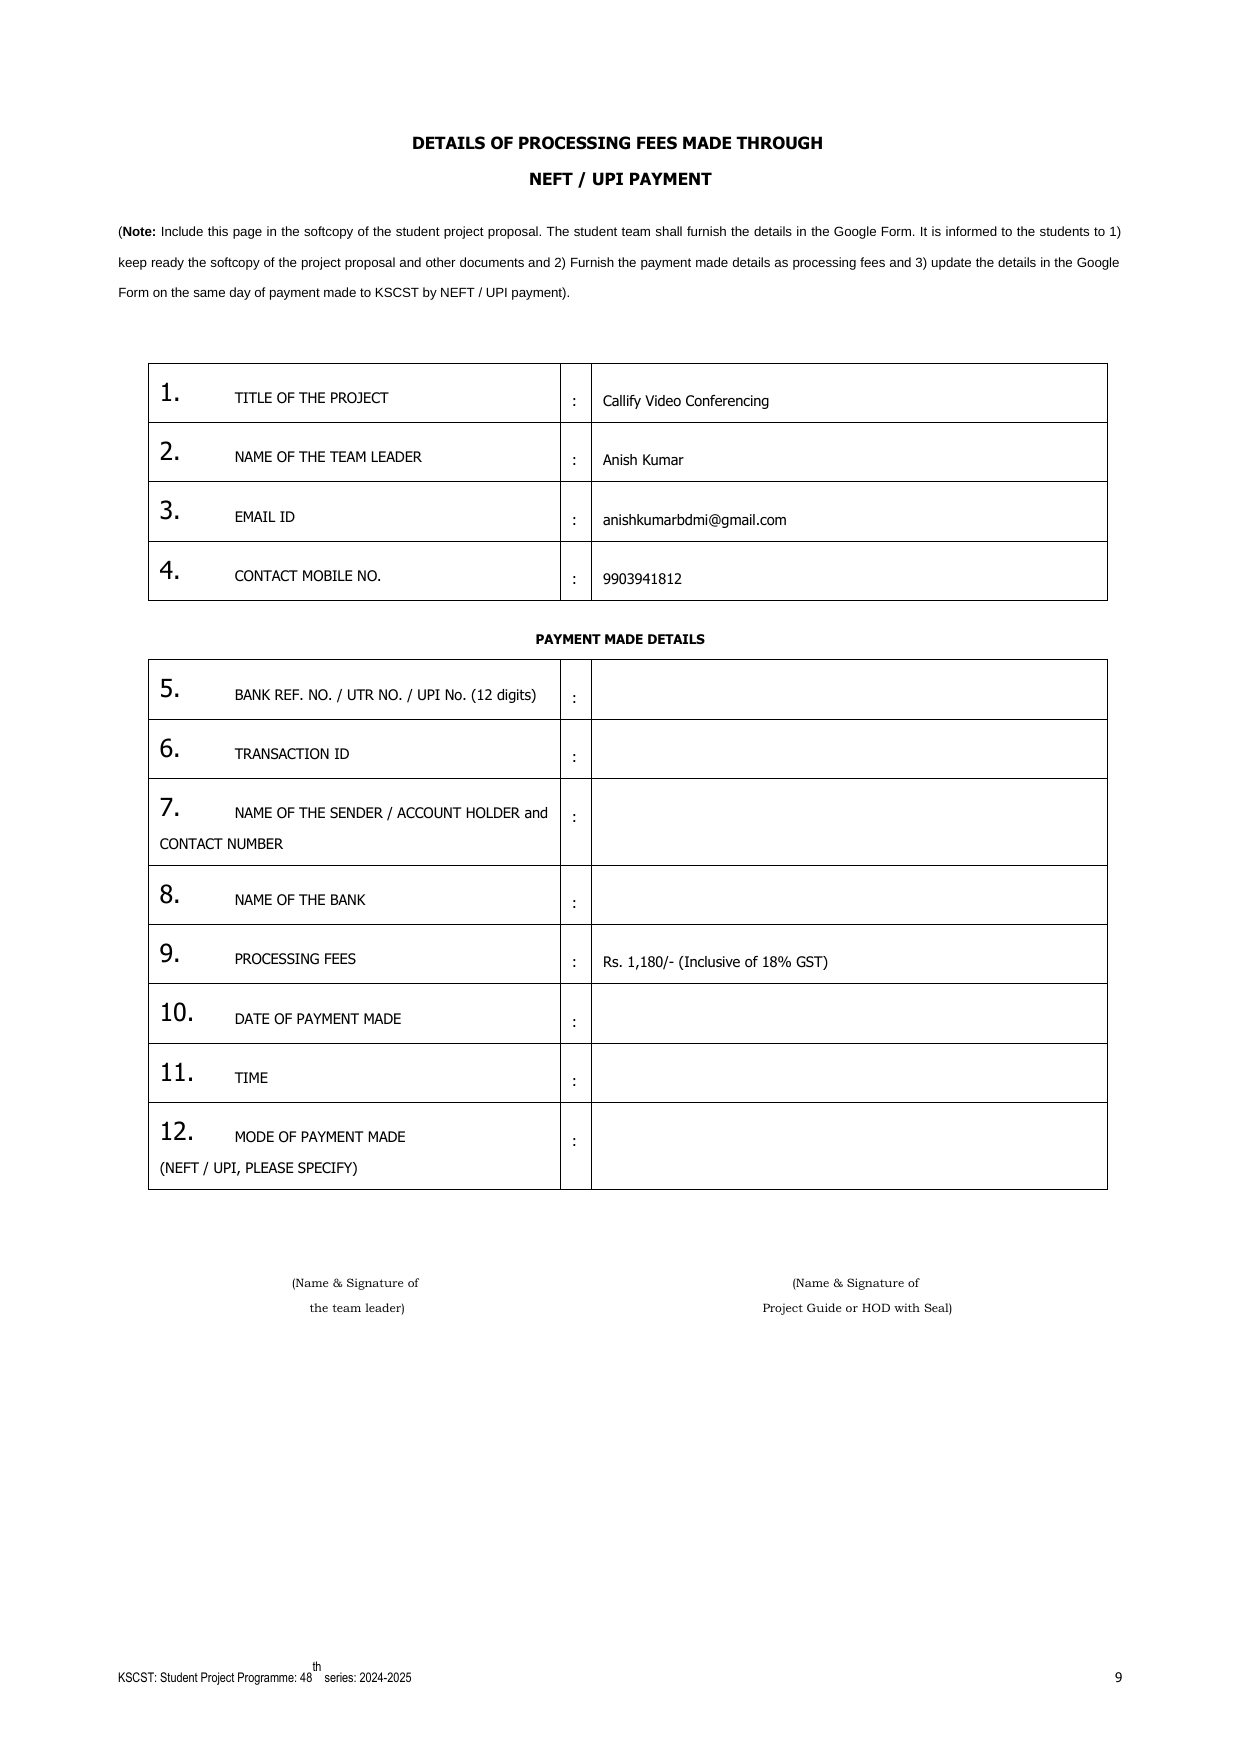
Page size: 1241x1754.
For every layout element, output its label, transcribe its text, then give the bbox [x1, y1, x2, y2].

table_cell : [561, 866, 591, 924]
table_header TITLE OF THE PROJECT [149, 364, 560, 422]
table_header : [561, 660, 591, 719]
text DETAILS OF PROCESSING FEES MADE THROUGH NEFT / UPI PAYMENT [118, 118, 1122, 188]
text PAYMENT MADE DETAILS [118, 613, 1122, 647]
table_cell DATE OF PAYMENT MADE [149, 984, 560, 1043]
table_cell : [561, 925, 591, 983]
table_cell [592, 866, 1107, 924]
table_cell Rs. 1,180/- (Inclusive of 18% GST) [592, 925, 1107, 983]
table_cell [592, 984, 1107, 1043]
table_cell anishkumarbdmi@gmail.com [592, 482, 1107, 541]
table_cell TIME [149, 1044, 560, 1102]
table_header (Name & Signature of Project Guide or HOD with Seal) [607, 1216, 1107, 1327]
table_cell EMAIL ID [149, 482, 560, 541]
table_header (Name & Signature of the team leader) [107, 1216, 607, 1327]
text (Note: Include this page in the softcopy of the student project proposal. The student team shall furnish the details in the Google Form. It is informed to the students to 1) keep ready the softcopy of the project proposal and other documents and 2) Furnish the payment made details as processing fees and 3) update the details in the Google Form on the same day of payment made to KSCST by NEFT / UPI payment). [118, 213, 1122, 300]
table_cell 9903941812 [592, 542, 1107, 600]
table_cell [592, 1103, 1107, 1188]
table_header [592, 660, 1107, 719]
table_cell : [561, 482, 591, 541]
table_cell MODE OF PAYMENT MADE (NEFT / UPI, PLEASE SPECIFY) [149, 1103, 560, 1188]
table_cell : [561, 1103, 591, 1188]
table_cell TRANSACTION ID [149, 720, 560, 778]
table_cell NAME OF THE BANK [149, 866, 560, 924]
table_cell : [561, 423, 591, 481]
table_cell [592, 779, 1107, 864]
table_header : [561, 364, 591, 422]
table_header Callify Video Conferencing [592, 364, 1107, 422]
table_cell PROCESSING FEES [149, 925, 560, 983]
table_cell Anish Kumar [592, 423, 1107, 481]
table_cell [592, 720, 1107, 778]
table_cell : [561, 779, 591, 864]
table_cell NAME OF THE TEAM LEADER [149, 423, 560, 481]
table_cell : [561, 1044, 591, 1102]
table_header BANK REF. NO. / UTR NO. / UPI No. (12 digits) [149, 660, 560, 719]
table_cell CONTACT MOBILE NO. [149, 542, 560, 600]
table_cell [592, 1044, 1107, 1102]
table_cell NAME OF THE SENDER / ACCOUNT HOLDER and CONTACT NUMBER [149, 779, 560, 864]
table_cell : [561, 984, 591, 1043]
table_cell : [561, 542, 591, 600]
table_cell : [561, 720, 591, 778]
